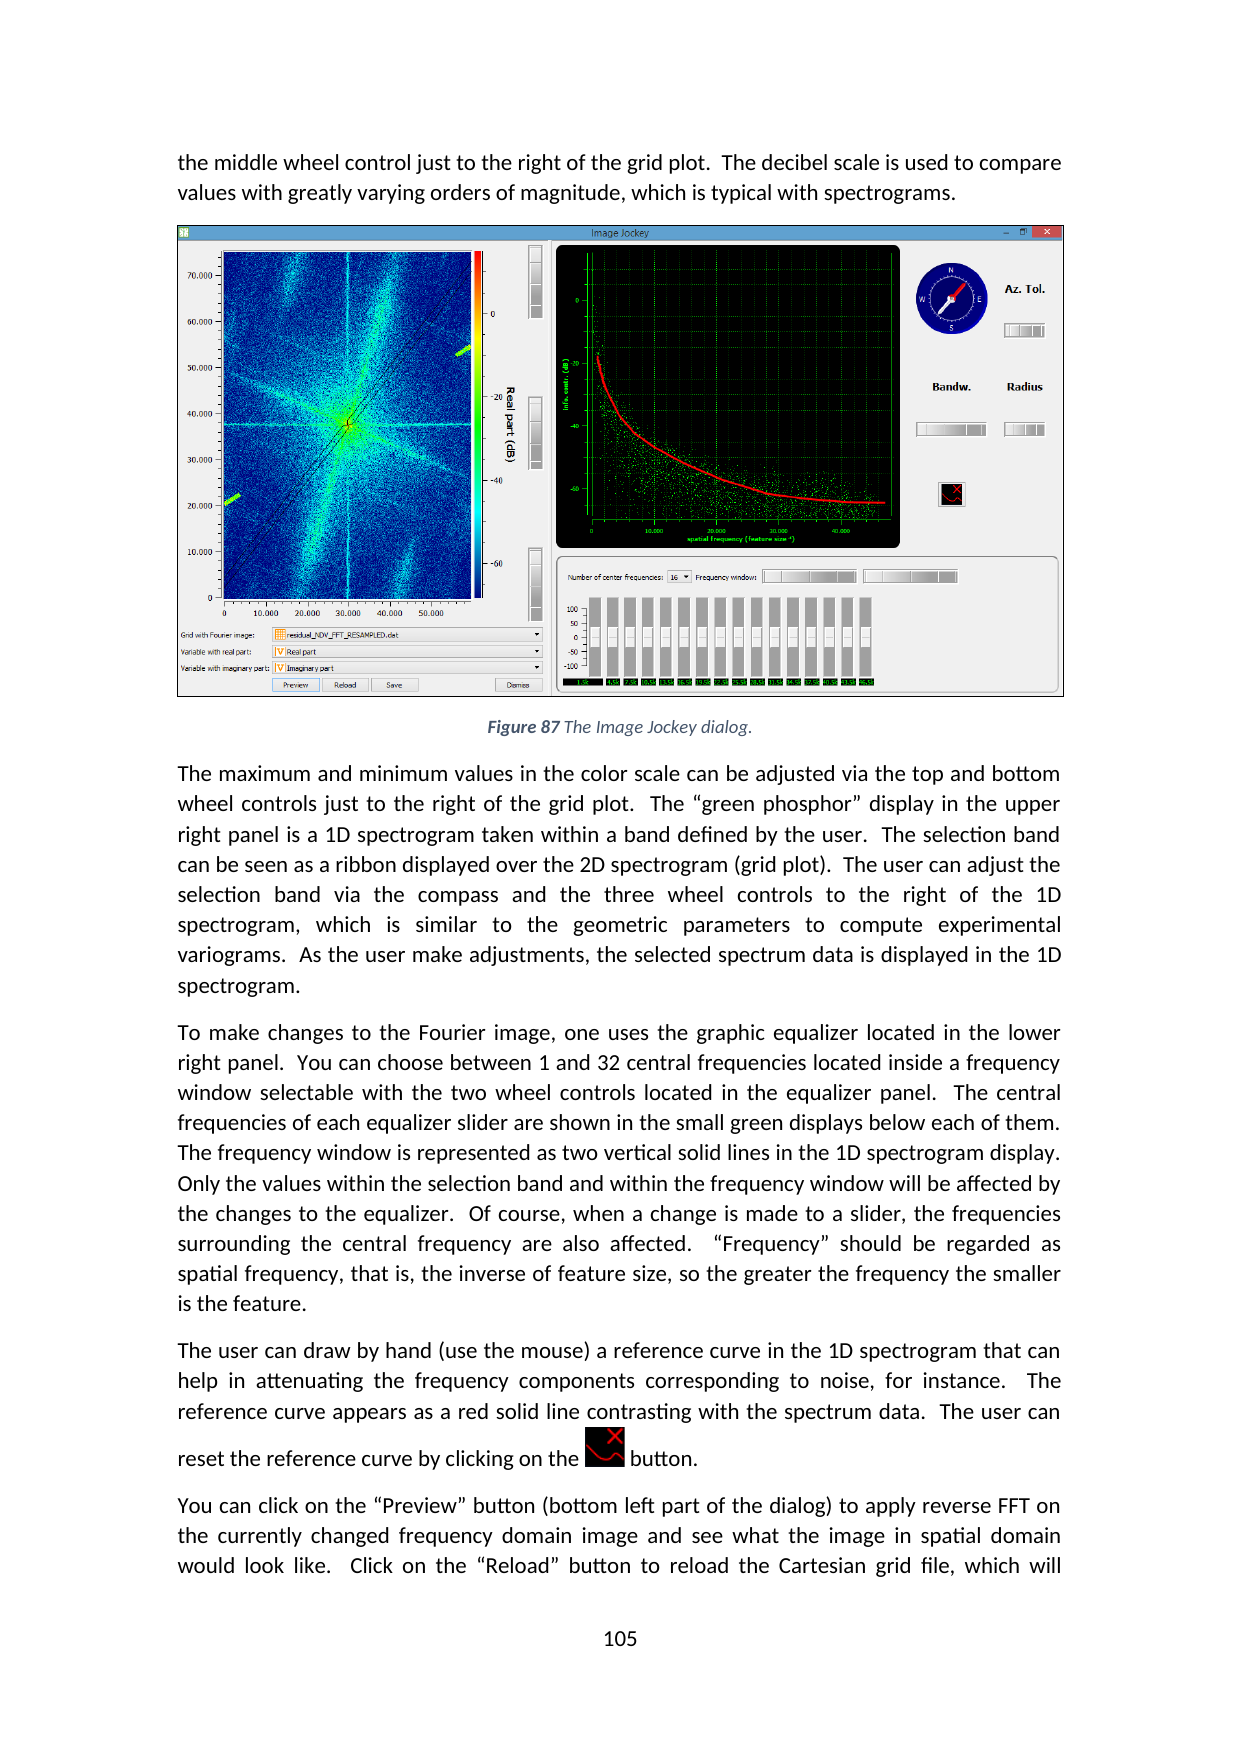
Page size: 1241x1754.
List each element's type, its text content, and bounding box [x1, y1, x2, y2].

text The user can draw by hand (use the mouse) a reference curve in the 1D spectrogram that can help in attenuating the frequency components corresponding to noise, for instance. The reference curve appears as a red solid line contrasting with the spectrum data. The user can reset the reference curve by clicking on the button. [177, 1336, 1063, 1472]
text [177, 148, 1063, 206]
text To make changes to the Fourier image, one uses the graphic equalizer located in the lower right panel. You can choose between 1 and 32 central frequencies located inside a frequency window selectable with the two wheel controls located in the equalizer panel. The central frequencies of each equalizer slider are shown in the small green displays below each of them. The frequency window is represented as two vertical solid lines in the 1D spectrogram display. Only the values within the selection band and within the frequency window will be affected by the changes to the equalizer. Of course, when a change is made to a slider, the frequencies surrounding the central frequency are also affected. “Frequency” should be regarded as spatial frequency, that is, the inverse of feature size, so the greater the frequency the smaller is the feature. [177, 1018, 1063, 1318]
picture [585, 1427, 625, 1467]
text Figure 87 The Image Jockey dialog. [177, 716, 1063, 738]
picture [178, 226, 1063, 696]
text The maximum and minimum values in the color scale can be adjusted via the top and bottom wheel controls just to the right of the grid plot. The “green phosphor” display in the upper right panel is a 1D spectrogram taken within a band defined by the user. The selection band can be seen as a ribbon displayed over the 2D spectrogram (grid plot). The user can adjust the selection band via the compass and the three wheel controls to the right of the 1D spectrogram, which is similar to the geometric parameters to compute experimental variograms. As the user make adjustments, the selected spectrum data is displayed in the 1D spectrogram. [177, 759, 1063, 999]
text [177, 1491, 1063, 1580]
